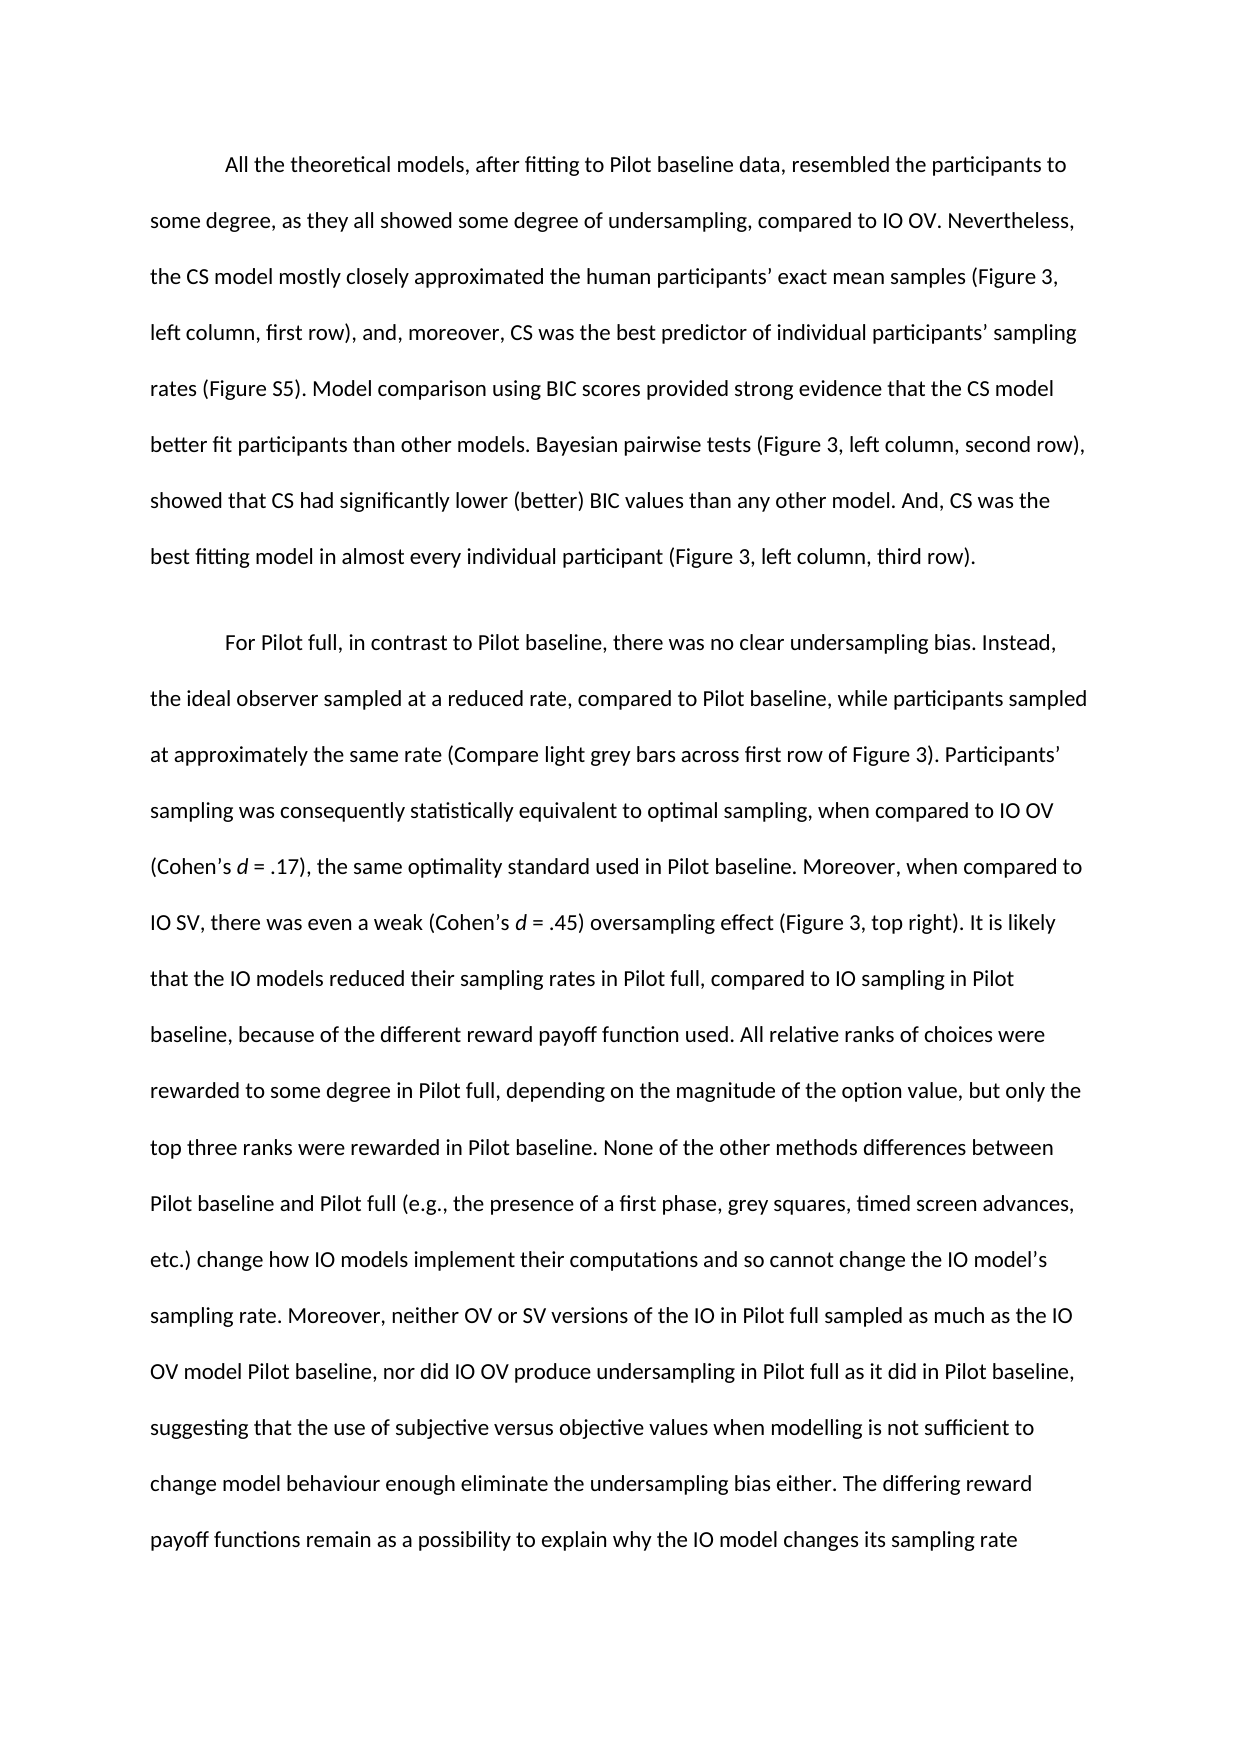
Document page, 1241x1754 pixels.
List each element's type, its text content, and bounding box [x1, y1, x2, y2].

text All the theoretical models, after fitting to Pilot baseline data, resembled the participants to some degree, as they all showed some degree of undersampling, compared to IO OV. Nevertheless, the CS model mostly closely approximated the human participants’ exact mean samples (Figure 3, left column, first row), and, moreover, CS was the best predictor of individual participants’ sampling rates (Figure S5). Model comparison using BIC scores provided strong evidence that the CS model better fit participants than other models. Bayesian pairwise tests (Figure 3, left column, second row), showed that CS had significantly lower (better) BIC values than any other model. And, CS was the best fitting model in almost every individual participant (Figure 3, left column, third row). [150, 150, 1090, 570]
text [150, 628, 1090, 1553]
